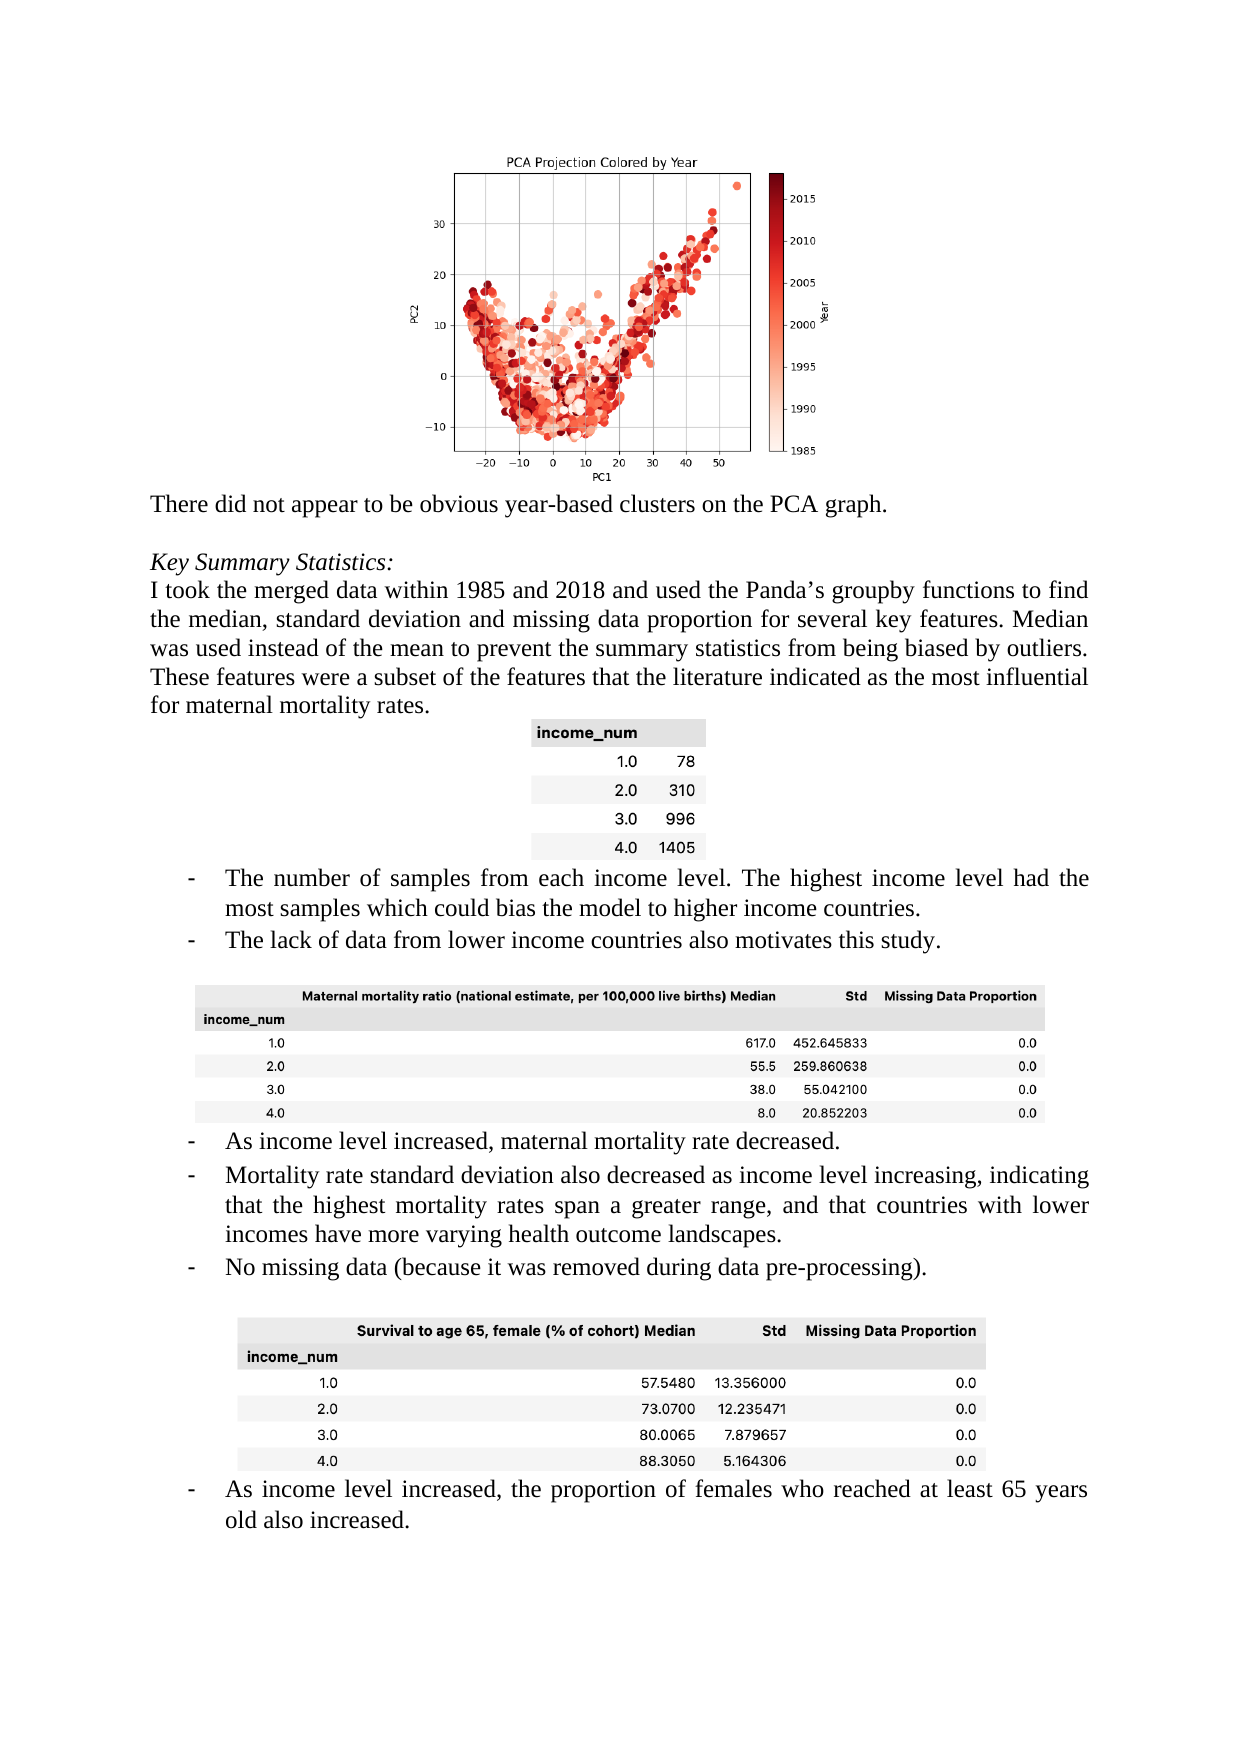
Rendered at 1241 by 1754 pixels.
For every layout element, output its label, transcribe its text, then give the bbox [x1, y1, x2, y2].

list As income level increased, maternal mortality rate decreased. [187, 1122, 1090, 1157]
picture [231, 1311, 1010, 1471]
picture [402, 150, 838, 490]
list The number of samples from each income level. The highest income level had the most samples which could bias the model to higher income countries. [187, 859, 1090, 922]
list As income level increased, the proportion of females who reached at least 65 years old also increased. [187, 1471, 1090, 1534]
text There did not appear to be obvious year-based clusters on the PCA graph. [150, 489, 1090, 518]
list The lack of data from lower income countries also motivates this study. [187, 922, 1090, 956]
list No missing data (because it was removed during data pre-processing). [187, 1248, 1090, 1282]
text Key Summary Statistics: [150, 547, 1090, 575]
picture [195, 985, 1045, 1123]
list Mortality rate standard deviation also decreased as income level increasing, indicating that the highest mortality rates span a greater range, and that countries with lower incomes have more varying health outcome landscapes. [187, 1157, 1090, 1248]
picture [531, 719, 709, 860]
text I took the merged data within 1985 and 2018 and used the Panda’s groupby functions to find the median, standard deviation and missing data proportion for several key features. Median was used instead of the mean to prevent the summary statistics from being biased by outliers. These features were a subset of the features that the literature indicated as the most influential for maternal mortality rates. [150, 575, 1090, 719]
